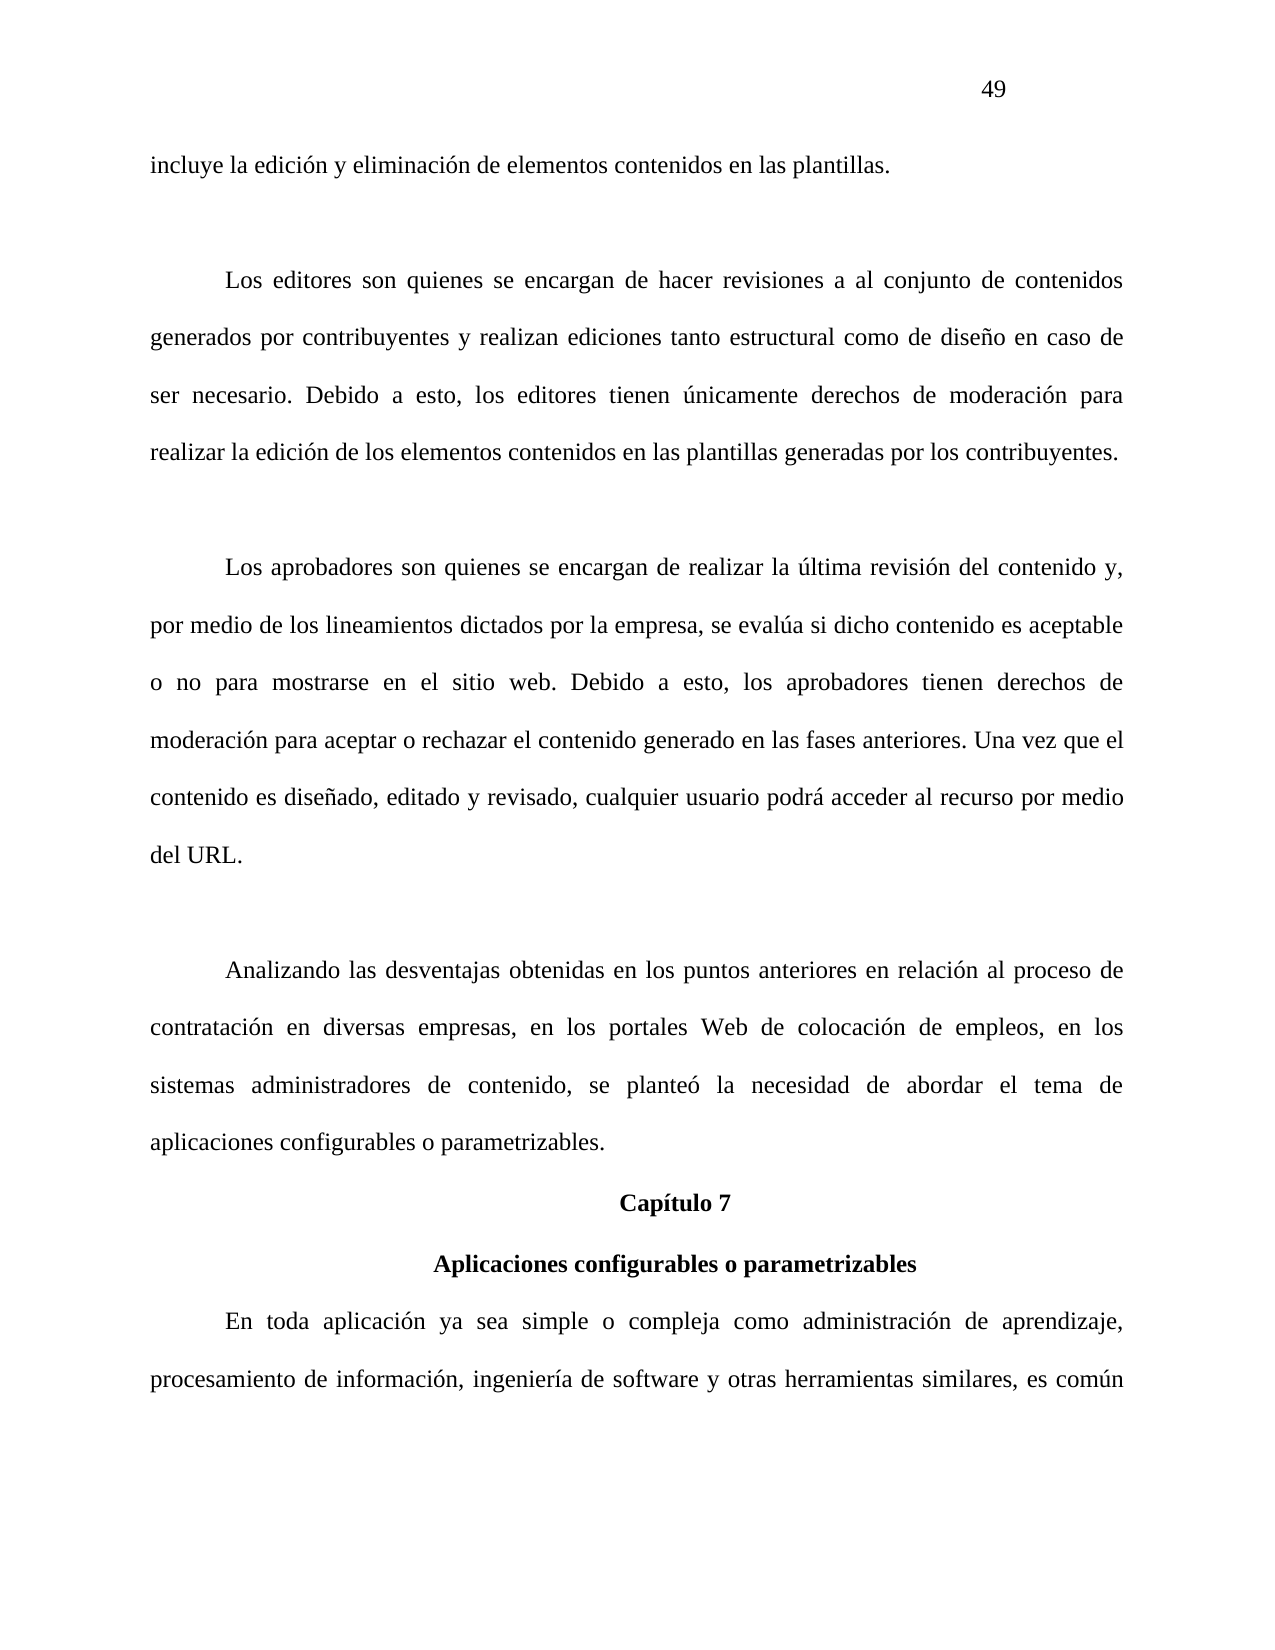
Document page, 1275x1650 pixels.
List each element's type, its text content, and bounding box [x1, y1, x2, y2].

subtitle Aplicaciones configurables o parametrizables [150, 1249, 1125, 1277]
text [150, 1306, 1125, 1392]
text Analizando las desventajas obtenidas en los puntos anteriores en relación al proceso de contratación en diversas empresas, en los portales Web de colocación de empleos, en los sistemas administradores de contenido, se planteó la necesidad de abordar el tema de aplicaciones configurables o parametrizables. [150, 955, 1125, 1156]
text Los editores son quienes se encargan de hacer revisiones a al conjunto de contenidos generados por contribuyentes y realizan ediciones tanto estructural como de diseño en caso de ser necesario. Debido a esto, los editores tienen únicamente derechos de moderación para realizar la edición de los elementos contenidos en las plantillas generadas por los contribuyentes. [150, 265, 1125, 466]
text Los aprobadores son quienes se encargan de realizar la última revisión del contenido y, por medio de los lineamientos dictados por la empresa, se evalúa si dicho contenido es aceptable o no para mostrarse en el sitio web. Debido a esto, los aprobadores tienen derechos de moderación para aceptar o rechazar el contenido generado en las fases anteriores. Una vez que el contenido es diseñado, editado y revisado, cualquier usuario podrá acceder al recurso por medio del URL. [150, 552, 1125, 869]
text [150, 150, 1125, 179]
subtitle Capítulo 7 [150, 1188, 1125, 1217]
